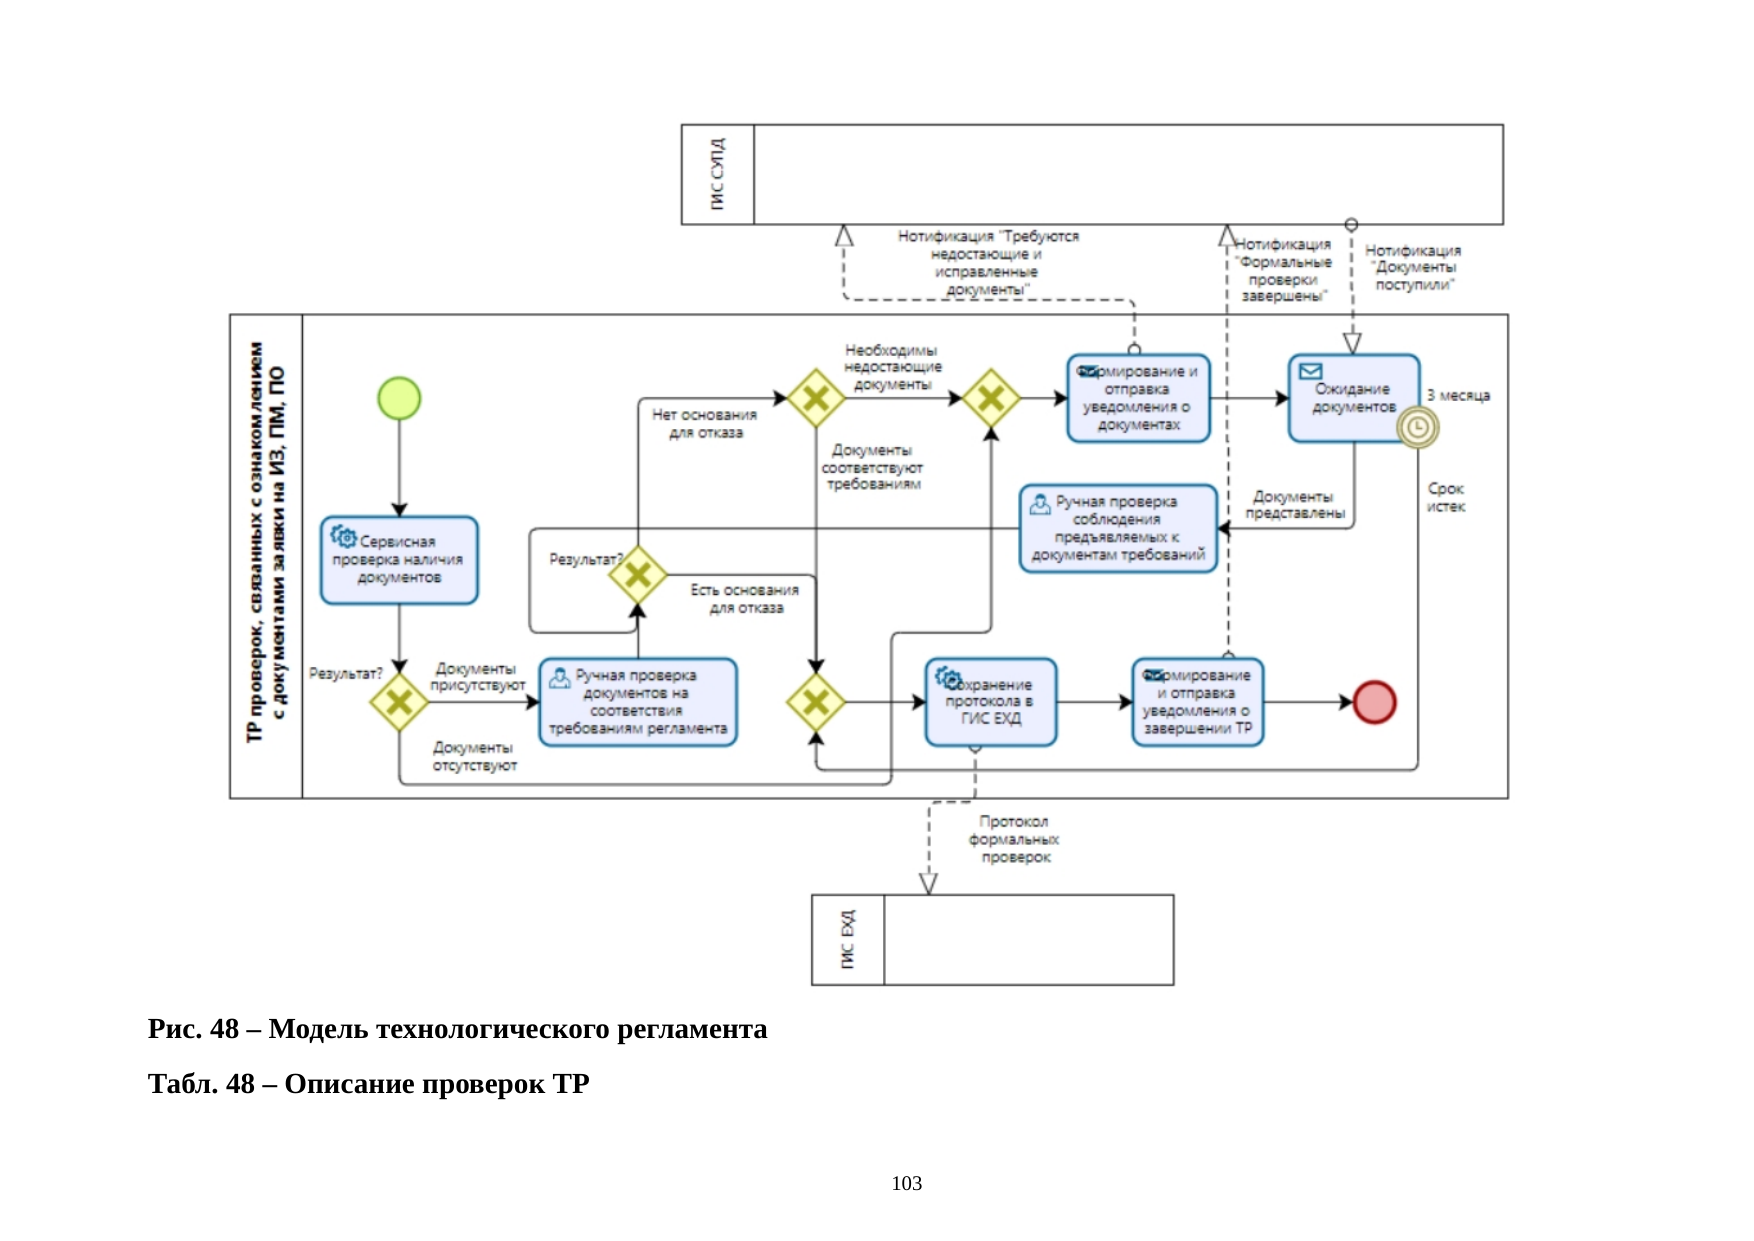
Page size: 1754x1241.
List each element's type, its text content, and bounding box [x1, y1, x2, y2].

text Рис. 48 – Модель технологического регламента [148, 1012, 1665, 1045]
text Табл. 48 – Описание проверок ТР [148, 1066, 1665, 1100]
picture [221, 118, 1520, 994]
